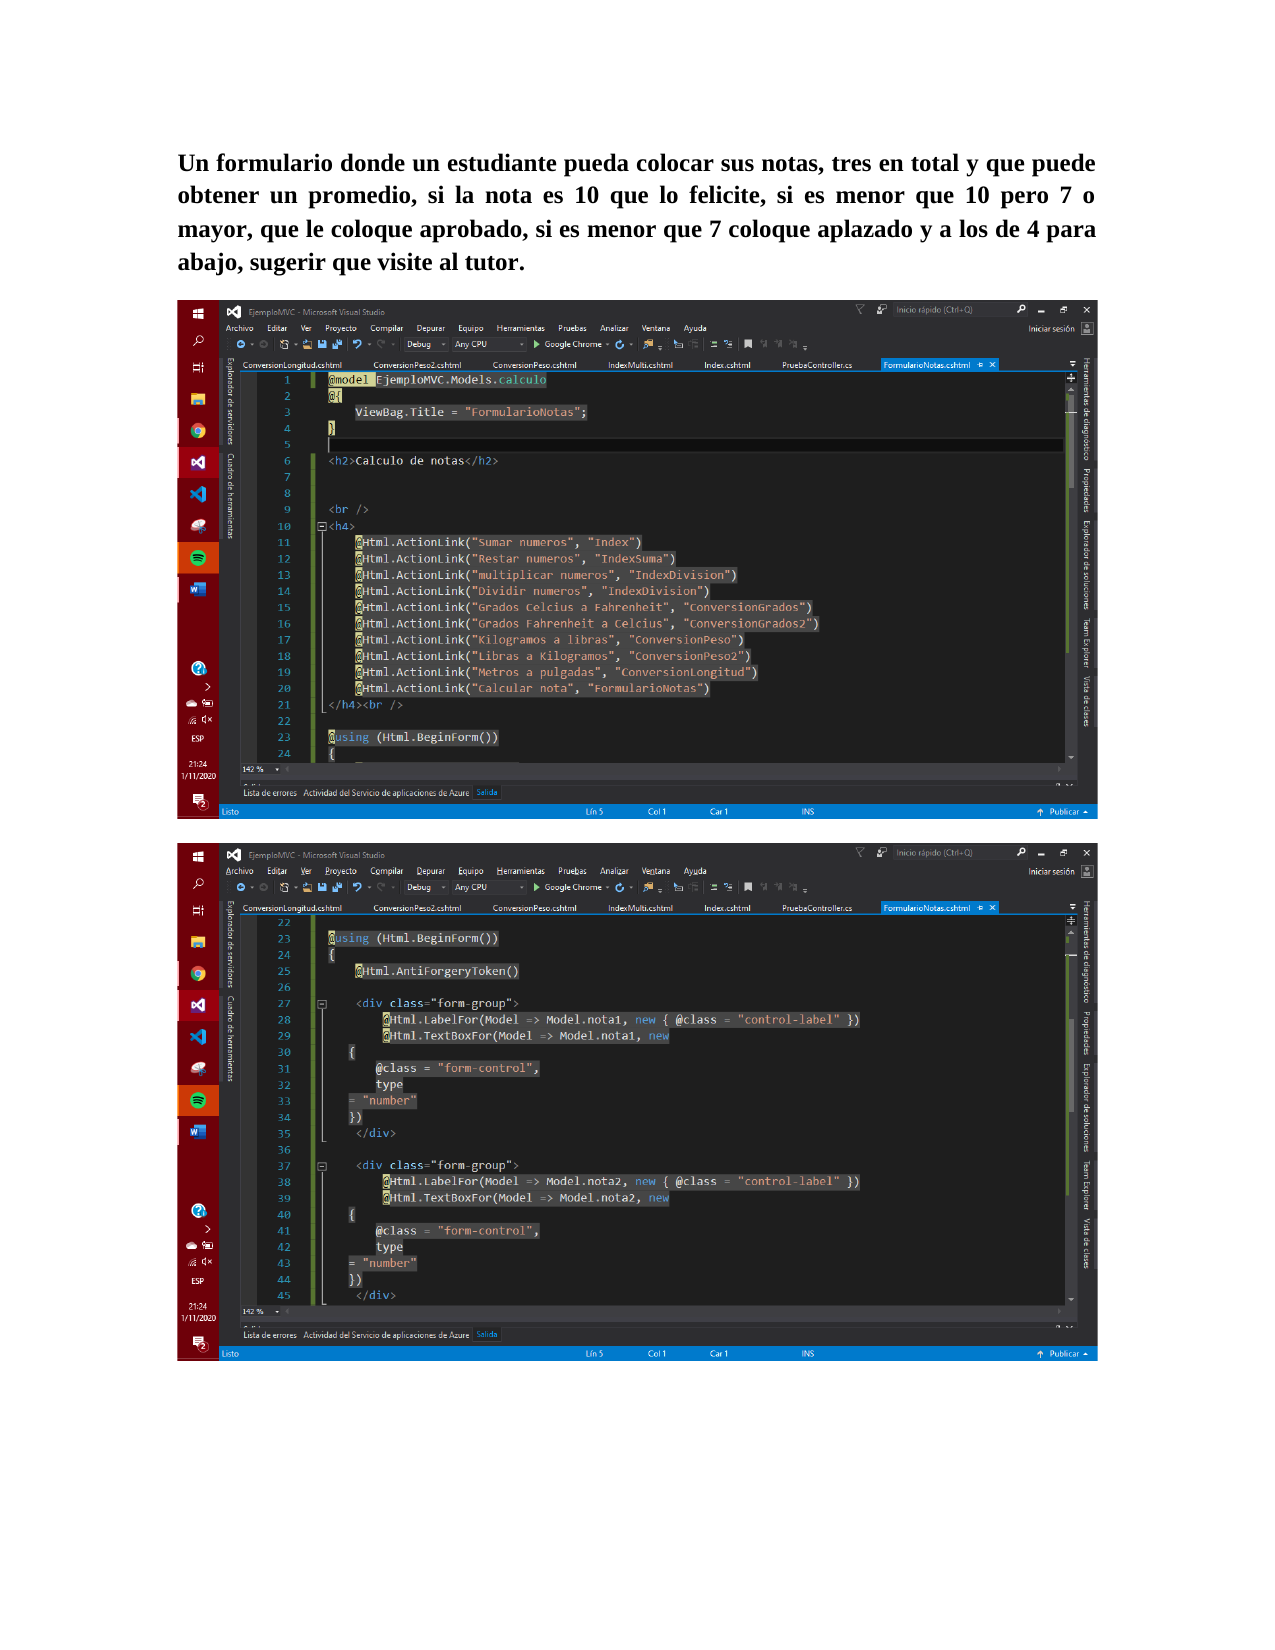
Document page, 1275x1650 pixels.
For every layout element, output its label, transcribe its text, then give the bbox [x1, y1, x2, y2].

picture [177, 300, 1098, 819]
picture [177, 843, 1098, 1361]
text Un formulario donde un estudiante pueda colocar sus notas, tres en total y que puede obtener un promedio, si la nota es 10 que lo felicite, si es menor que 10 pero 7 o mayor, que le coloque aprobado, si es menor que 7 coloque aplazado y a los de 4 para abajo, sugerir que visite al tutor. [177, 148, 1098, 275]
